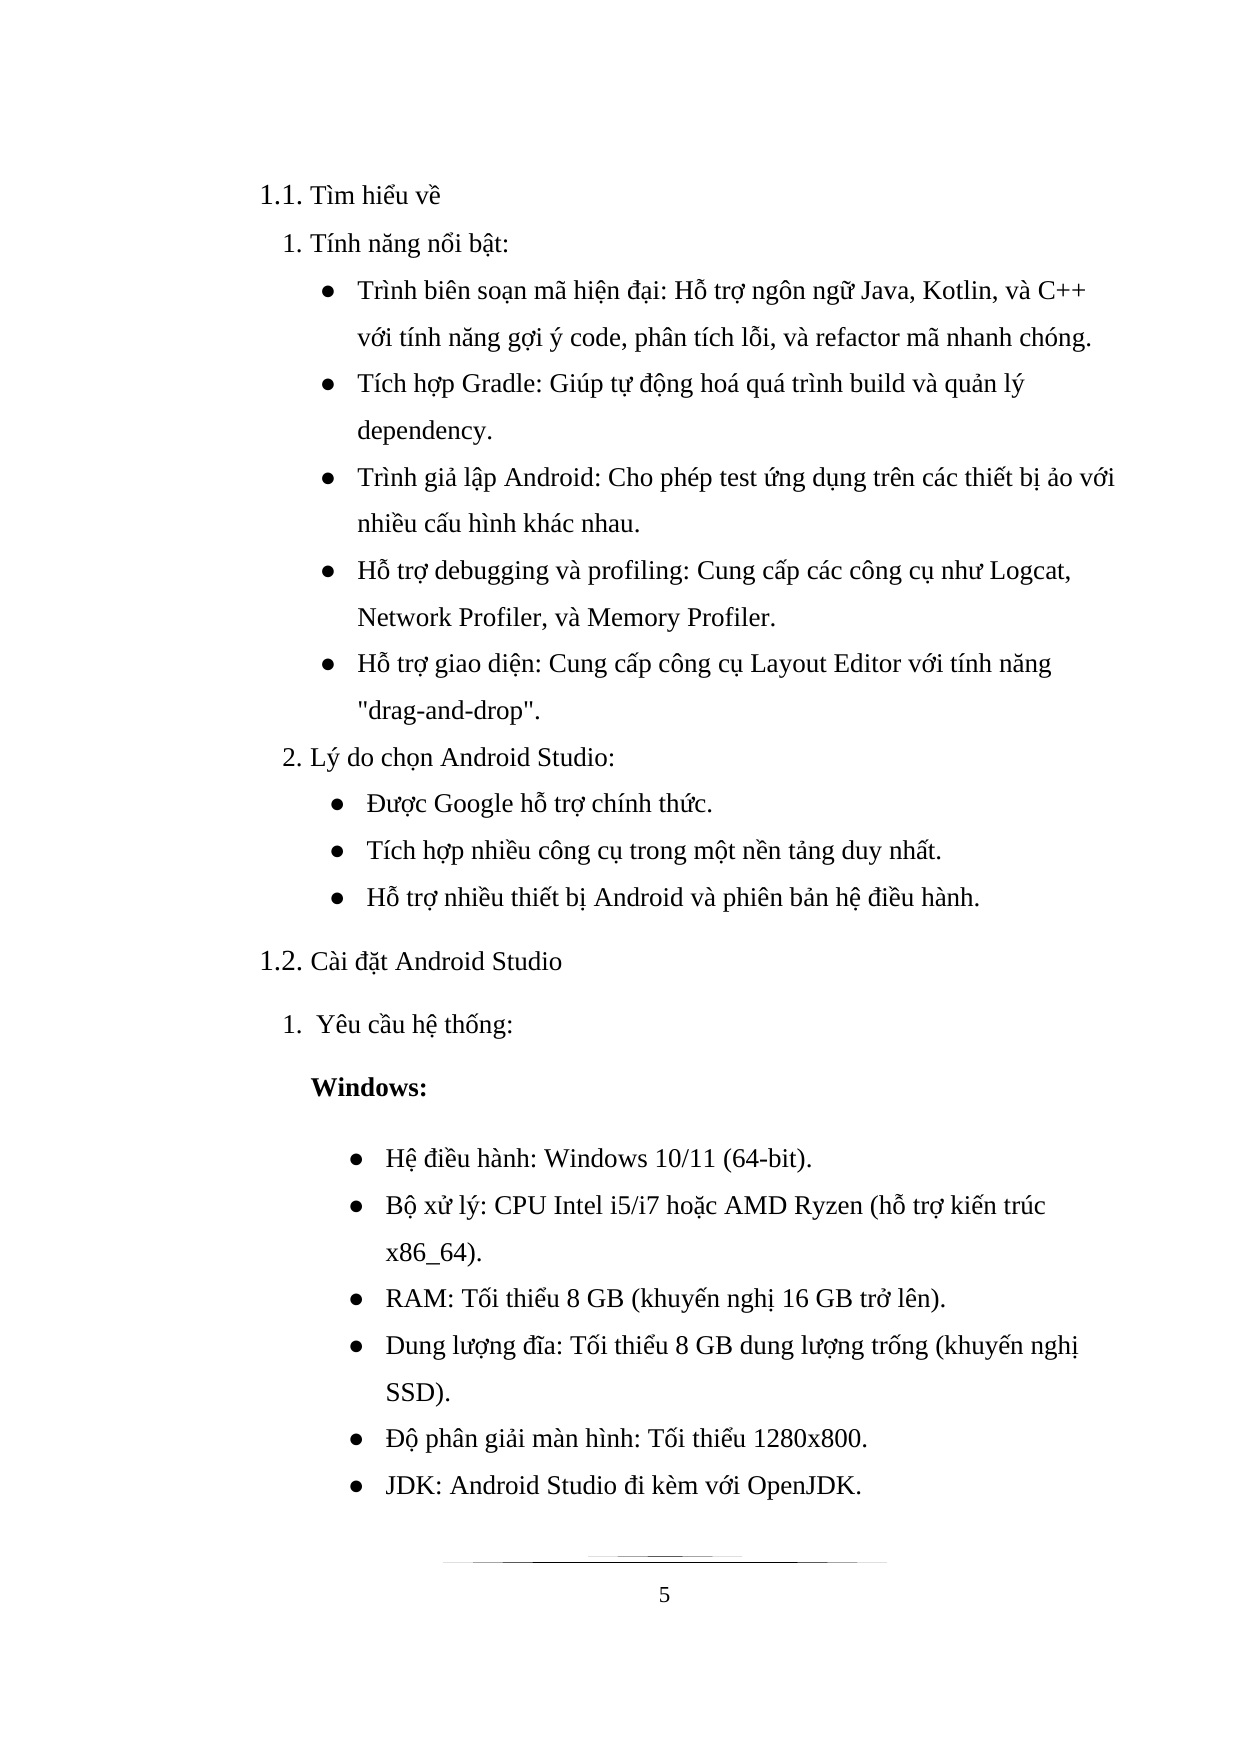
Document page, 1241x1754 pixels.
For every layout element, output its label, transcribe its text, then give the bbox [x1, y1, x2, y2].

text Windows: [310, 1071, 1122, 1102]
list JDK: Android Studio đi kèm với OpenJDK. [348, 1469, 1122, 1500]
list Tích hợp nhiều công cụ trong một nền tảng duy nhất. [329, 834, 1122, 865]
list Trình giả lập Android: Cho phép test ứng dụng trên các thiết bị ảo với nhiều cấu hình khác nhau. [319, 461, 1122, 538]
list Dung lượng đĩa: Tối thiểu 8 GB dung lượng trống (khuyến nghị SSD). [348, 1329, 1122, 1407]
list Hỗ trợ debugging và profiling: Cung cấp các công cụ như Logcat, Network Profiler, và Memory Profiler. [319, 554, 1122, 632]
list Tìm hiểu về [259, 177, 1122, 211]
list Hệ điều hành: Windows 10/11 (64-bit). [348, 1142, 1122, 1174]
list Bộ xử lý: CPU Intel i5/i7 hoặc AMD Ryzen (hỗ trợ kiến trúc x86_64). [348, 1189, 1122, 1267]
list Cài đặt Android Studio [259, 943, 1122, 976]
list Tính năng nổi bật: [282, 227, 1122, 258]
list Được Google hỗ trợ chính thức. [329, 787, 1122, 818]
list Độ phân giải màn hình: Tối thiểu 1280x800. [348, 1422, 1122, 1454]
list Hỗ trợ nhiều thiết bị Android và phiên bản hệ điều hành. [329, 881, 1122, 912]
list Tích hợp Gradle: Giúp tự động hoá quá trình build và quản lý dependency. [319, 367, 1122, 445]
list RAM: Tối thiểu 8 GB (khuyến nghị 16 GB trở lên). [348, 1282, 1122, 1314]
list Hỗ trợ giao diện: Cung cấp công cụ Layout Editor với tính năng "drag-and-drop". [319, 647, 1122, 725]
list Lý do chọn Android Studio: [282, 741, 1122, 772]
list Trình biên soạn mã hiện đại: Hỗ trợ ngôn ngữ Java, Kotlin, và C++ với tính năng gợi ý code, phân tích lỗi, và refactor mã nhanh chóng. [319, 274, 1122, 352]
text 1. Yêu cầu hệ thống: [282, 1009, 1122, 1040]
